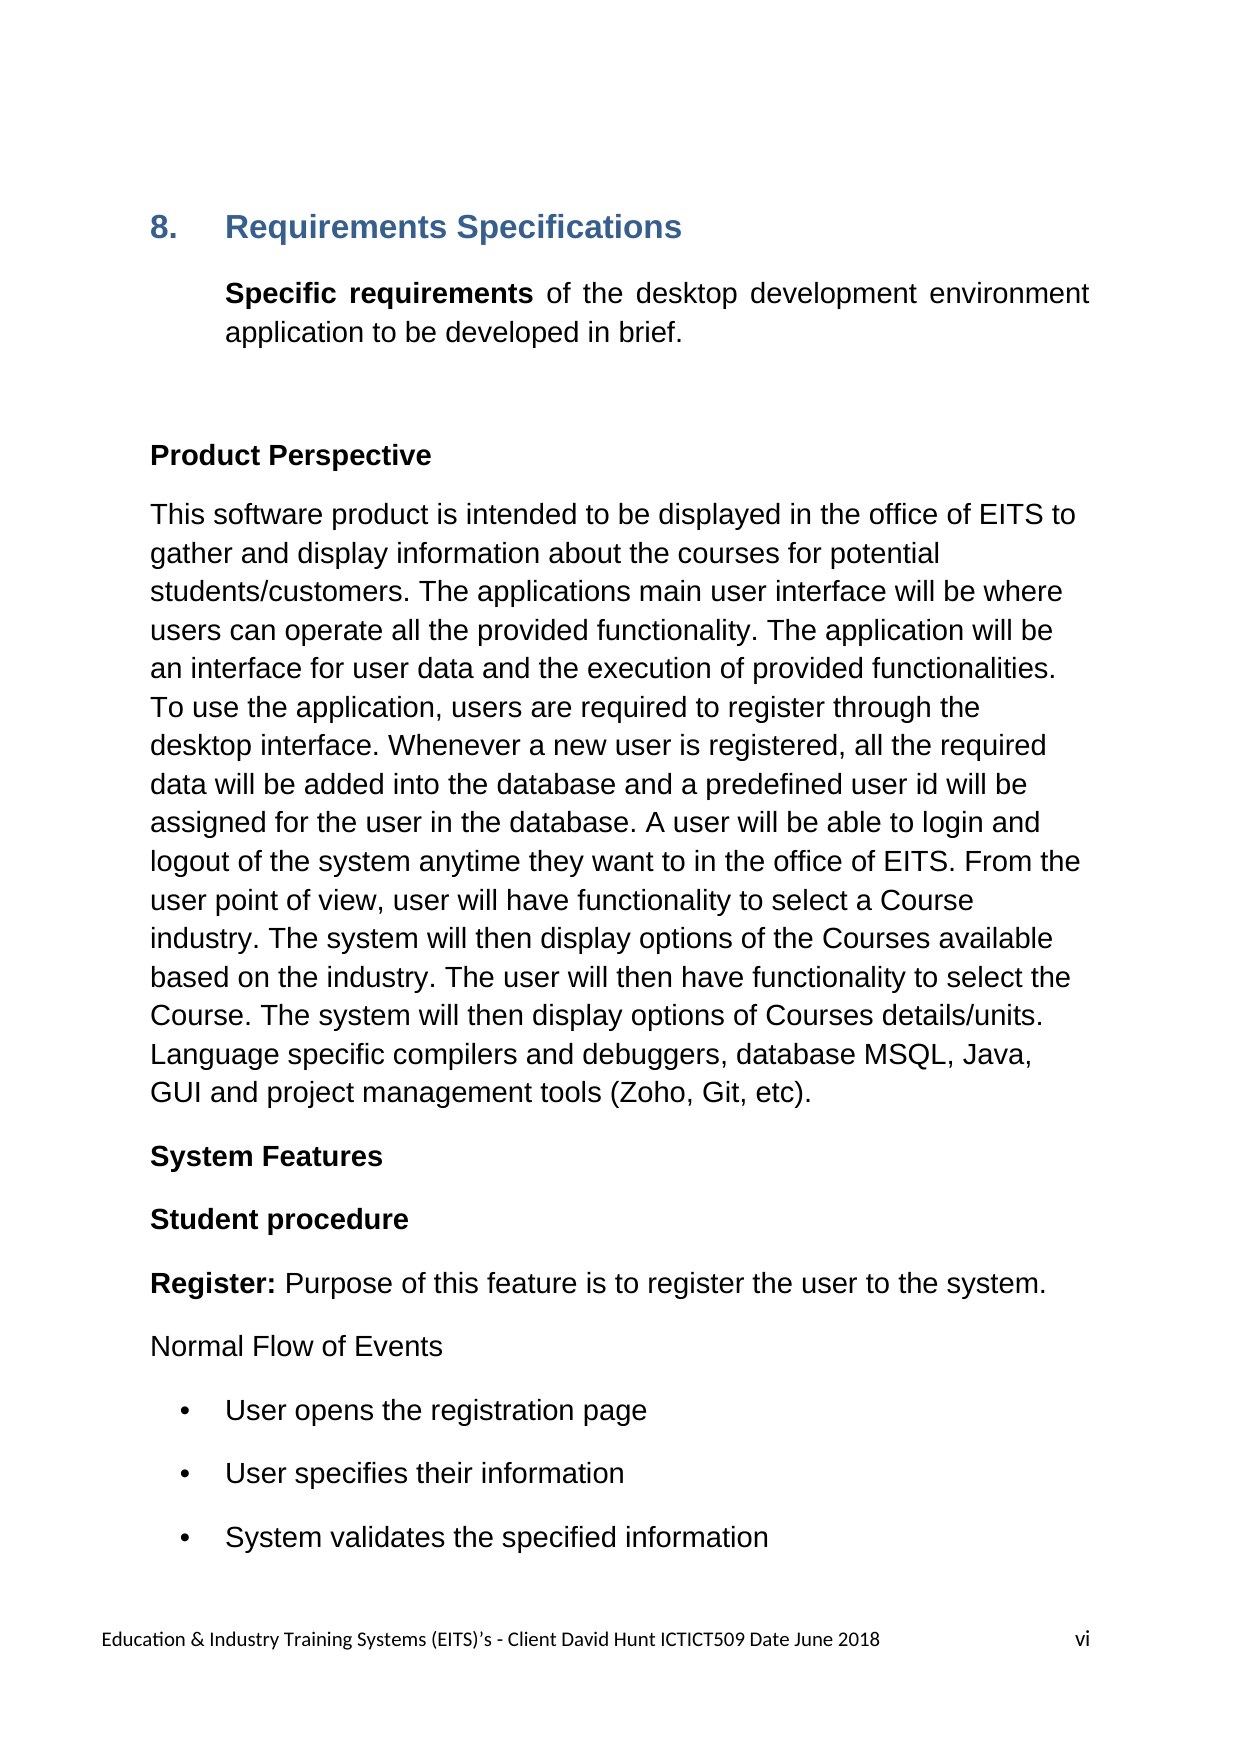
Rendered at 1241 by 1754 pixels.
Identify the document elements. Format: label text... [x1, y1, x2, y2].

text Product Perspective [150, 438, 1090, 471]
text Normal Flow of Events [150, 1329, 1090, 1363]
text This software product is intended to be displayed in the office of EITS to gather and display information about the courses for potential students/customers. The applications main user interface will be where users can operate all the provided functionality. The application will be an interface for user data and the execution of provided functionalities. To use the application, users are required to register through the desktop interface. Whenever a new user is registered, all the required data will be added into the database and a predefined user id will be assigned for the user in the database. A user will be able to login and logout of the system anytime they want to in the office of EITS. From the user point of view, user will have functionality to select a Course industry. The system will then display options of the Courses available based on the industry. The user will then have functionality to select the Course. The system will then display options of Courses details/units. Language specific compilers and debuggers, database MSQL, Java, GUI and project management tools (Zoho, Git, etc). [150, 497, 1090, 1109]
text Register: Purpose of this feature is to register the user to the system. [150, 1266, 1090, 1299]
subtitle 8. Requirements Specifications [150, 207, 1090, 246]
text • User specifies their information [179, 1457, 1090, 1490]
text • System validates the specified information [179, 1520, 1090, 1554]
text Student procedure [150, 1202, 1090, 1236]
text • User opens the registration page [179, 1393, 1090, 1427]
text System Features [150, 1139, 1090, 1172]
text Specific requirements of the desktop development environment application to be developed in brief. [225, 276, 1090, 348]
